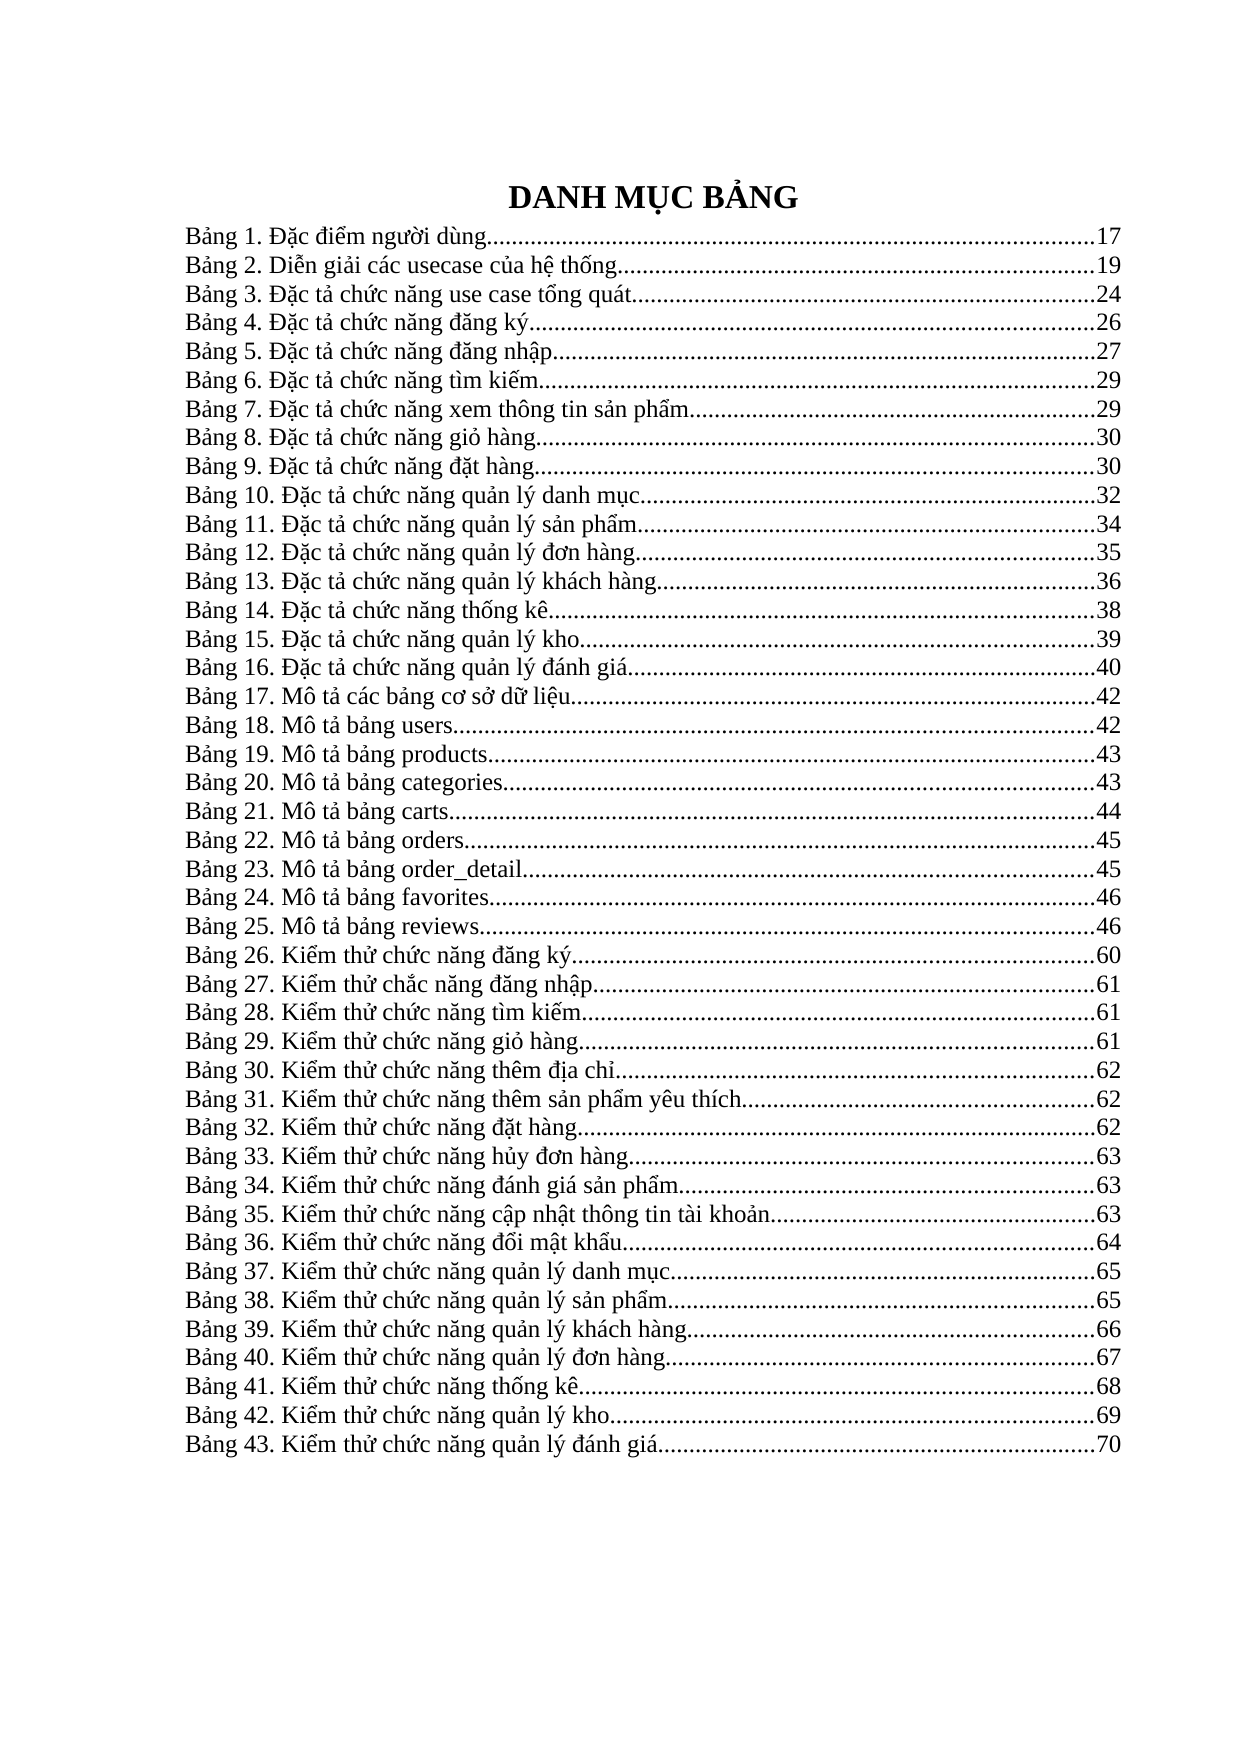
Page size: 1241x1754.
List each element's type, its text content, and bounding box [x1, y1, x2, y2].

text Bảng 1. Đặc điểm người dùng 17 [185, 221, 1122, 250]
text Bảng 42. Kiểm thử chức năng quản lý kho 69 [185, 1400, 1122, 1429]
subtitle DANH MỤC BẢNG [185, 177, 1122, 216]
text Bảng 21. Mô tả bảng carts 44 [185, 796, 1122, 825]
text Bảng 31. Kiểm thử chức năng thêm sản phẩm yêu thích 62 [185, 1084, 1122, 1112]
text Bảng 40. Kiểm thử chức năng quản lý đơn hàng 67 [185, 1342, 1122, 1371]
text Bảng 34. Kiểm thử chức năng đánh giá sản phẩm 63 [185, 1170, 1122, 1199]
text Bảng 29. Kiểm thử chức năng giỏ hàng 61 [185, 1026, 1122, 1055]
text Bảng 8. Đặc tả chức năng giỏ hàng 30 [185, 422, 1122, 451]
text Bảng 19. Mô tả bảng products 43 [185, 739, 1122, 767]
text Bảng 20. Mô tả bảng categories 43 [185, 767, 1122, 796]
text Bảng 28. Kiểm thử chức năng tìm kiếm 61 [185, 997, 1122, 1026]
text Bảng 18. Mô tả bảng users 42 [185, 710, 1122, 739]
text Bảng 11. Đặc tả chức năng quản lý sản phẩm 34 [185, 509, 1122, 537]
text Bảng 33. Kiểm thử chức năng hủy đơn hàng 63 [185, 1141, 1122, 1170]
text Bảng 9. Đặc tả chức năng đặt hàng 30 [185, 451, 1122, 480]
text Bảng 14. Đặc tả chức năng thống kê 38 [185, 595, 1122, 624]
text Bảng 26. Kiểm thử chức năng đăng ký 60 [185, 940, 1122, 969]
text Bảng 37. Kiểm thử chức năng quản lý danh mục 65 [185, 1256, 1122, 1285]
text Bảng 2. Diễn giải các usecase của hệ thống 19 [185, 250, 1122, 279]
text Bảng 5. Đặc tả chức năng đăng nhập 27 [185, 336, 1122, 365]
text Bảng 7. Đặc tả chức năng xem thông tin sản phẩm 29 [185, 394, 1122, 422]
text Bảng 6. Đặc tả chức năng tìm kiếm 29 [185, 365, 1122, 394]
text Bảng 27. Kiểm thử chắc năng đăng nhập 61 [185, 969, 1122, 997]
text Bảng 16. Đặc tả chức năng quản lý đánh giá 40 [185, 652, 1122, 681]
text Bảng 41. Kiểm thử chức năng thống kê 68 [185, 1371, 1122, 1400]
text Bảng 24. Mô tả bảng favorites 46 [185, 882, 1122, 911]
text Bảng 32. Kiểm thử chức năng đặt hàng 62 [185, 1112, 1122, 1141]
text Bảng 30. Kiểm thử chức năng thêm địa chỉ 62 [185, 1055, 1122, 1084]
text Bảng 12. Đặc tả chức năng quản lý đơn hàng 35 [185, 537, 1122, 566]
text Bảng 17. Mô tả các bảng cơ sở dữ liệu 42 [185, 681, 1122, 710]
text Bảng 10. Đặc tả chức năng quản lý danh mục 32 [185, 480, 1122, 509]
text Bảng 36. Kiểm thử chức năng đổi mật khẩu 64 [185, 1227, 1122, 1256]
text Bảng 43. Kiểm thử chức năng quản lý đánh giá 70 [185, 1429, 1122, 1457]
text Bảng 4. Đặc tả chức năng đăng ký 26 [185, 307, 1122, 336]
text Bảng 3. Đặc tả chức năng use case tổng quát 24 [185, 279, 1122, 307]
text Bảng 22. Mô tả bảng orders 45 [185, 825, 1122, 854]
text Bảng 38. Kiểm thử chức năng quản lý sản phẩm 65 [185, 1285, 1122, 1314]
text Bảng 13. Đặc tả chức năng quản lý khách hàng 36 [185, 566, 1122, 595]
text Bảng 35. Kiểm thử chức năng cập nhật thông tin tài khoản 63 [185, 1199, 1122, 1227]
text Bảng 15. Đặc tả chức năng quản lý kho 39 [185, 624, 1122, 652]
text Bảng 39. Kiểm thử chức năng quản lý khách hàng 66 [185, 1314, 1122, 1342]
text Bảng 23. Mô tả bảng order_detail 45 [185, 854, 1122, 882]
text Bảng 25. Mô tả bảng reviews 46 [185, 911, 1122, 940]
